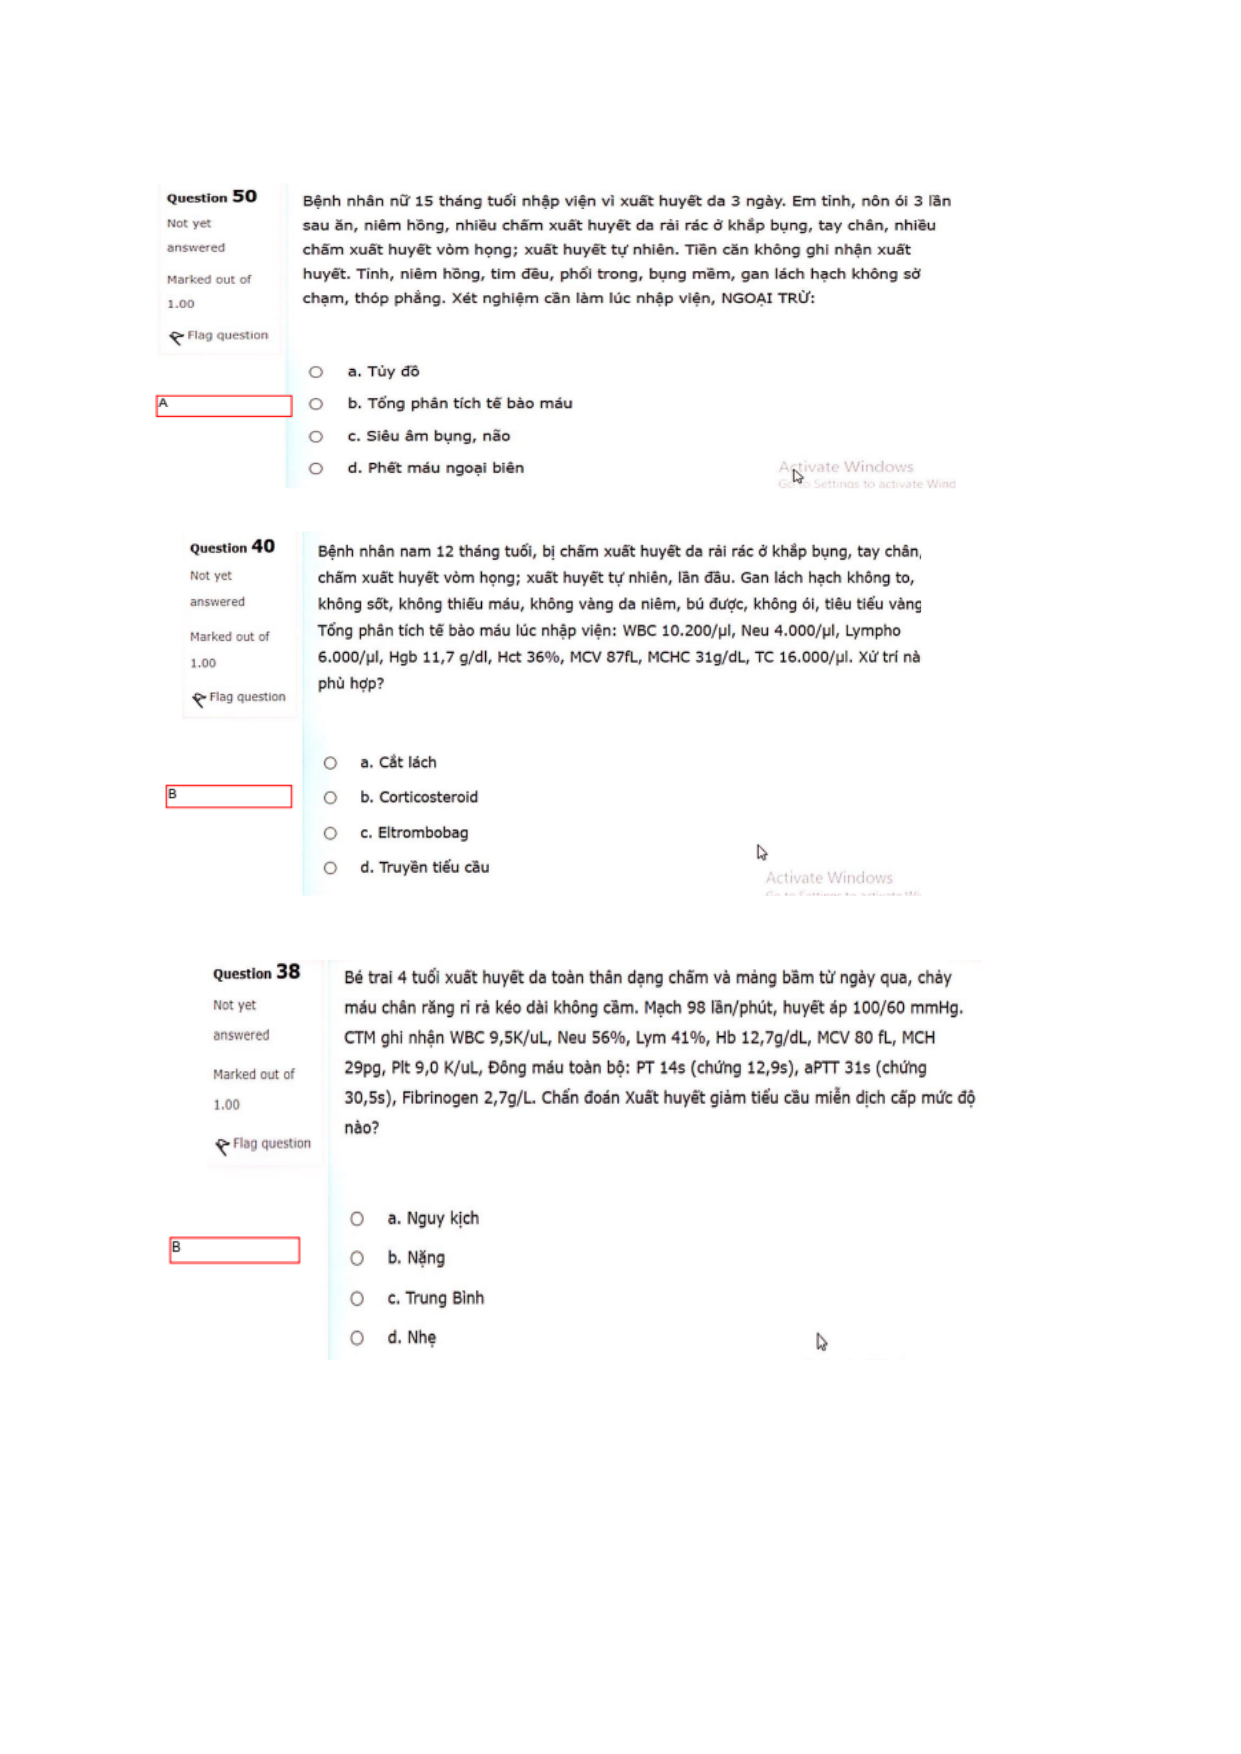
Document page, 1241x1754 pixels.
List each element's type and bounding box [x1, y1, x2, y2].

picture [150, 150, 956, 495]
picture [150, 940, 983, 1360]
picture [150, 498, 922, 904]
